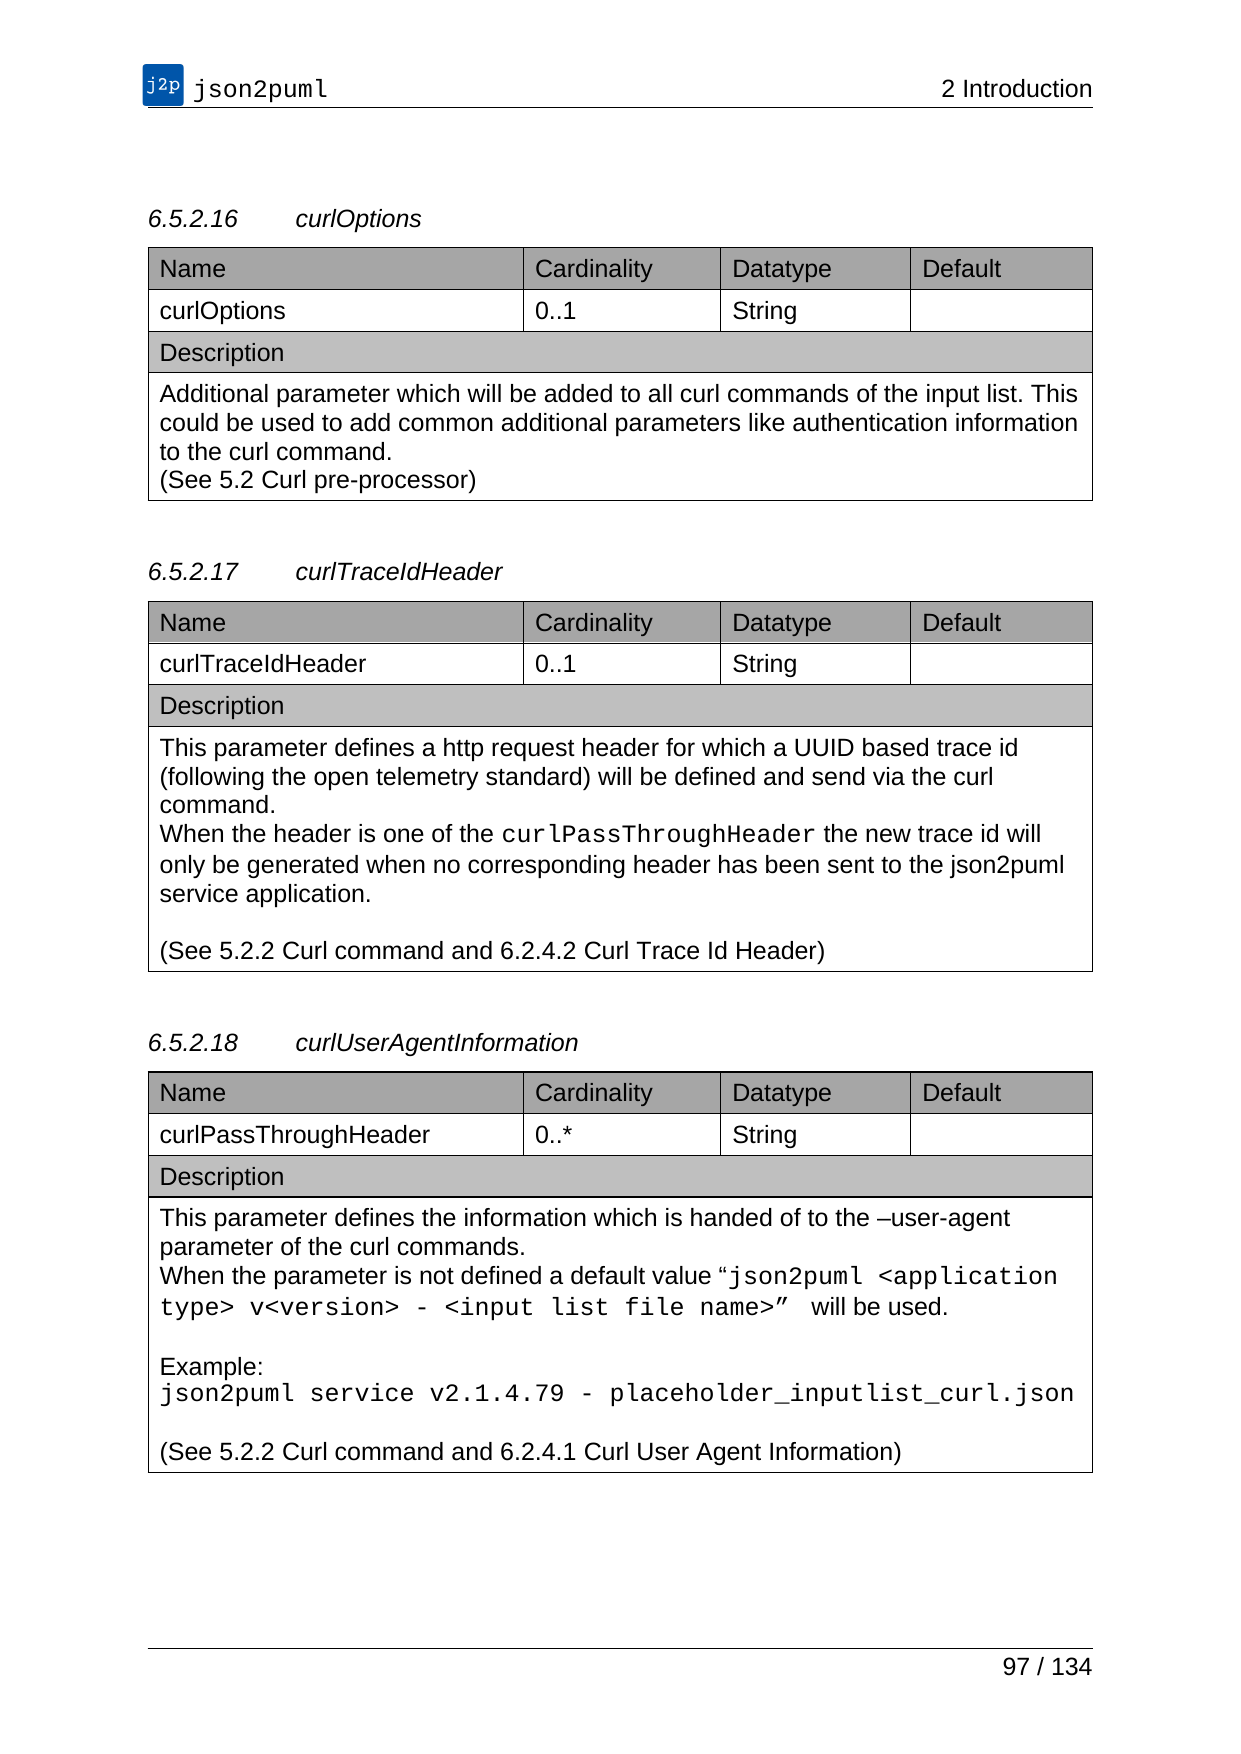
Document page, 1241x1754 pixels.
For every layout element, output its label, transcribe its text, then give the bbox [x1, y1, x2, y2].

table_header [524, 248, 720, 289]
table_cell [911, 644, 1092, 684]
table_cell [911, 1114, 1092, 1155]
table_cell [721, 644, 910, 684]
subtitle curlTraceIdHeader [148, 557, 1093, 586]
subtitle curlOptions [148, 204, 1093, 232]
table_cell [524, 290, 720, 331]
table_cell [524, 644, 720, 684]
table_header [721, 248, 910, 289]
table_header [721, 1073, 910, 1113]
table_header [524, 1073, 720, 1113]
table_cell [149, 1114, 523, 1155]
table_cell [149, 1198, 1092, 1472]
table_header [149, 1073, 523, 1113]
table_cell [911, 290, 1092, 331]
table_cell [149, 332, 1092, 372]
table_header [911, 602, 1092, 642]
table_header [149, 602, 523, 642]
picture [142, 64, 184, 106]
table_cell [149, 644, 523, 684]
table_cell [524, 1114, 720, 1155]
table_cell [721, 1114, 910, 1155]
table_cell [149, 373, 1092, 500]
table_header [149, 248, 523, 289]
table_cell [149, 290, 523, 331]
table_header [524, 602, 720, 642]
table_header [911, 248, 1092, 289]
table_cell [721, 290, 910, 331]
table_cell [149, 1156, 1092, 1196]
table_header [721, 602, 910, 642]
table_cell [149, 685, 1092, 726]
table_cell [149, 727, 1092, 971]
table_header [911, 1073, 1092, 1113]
subtitle curlUserAgentInformation [148, 1028, 1093, 1057]
